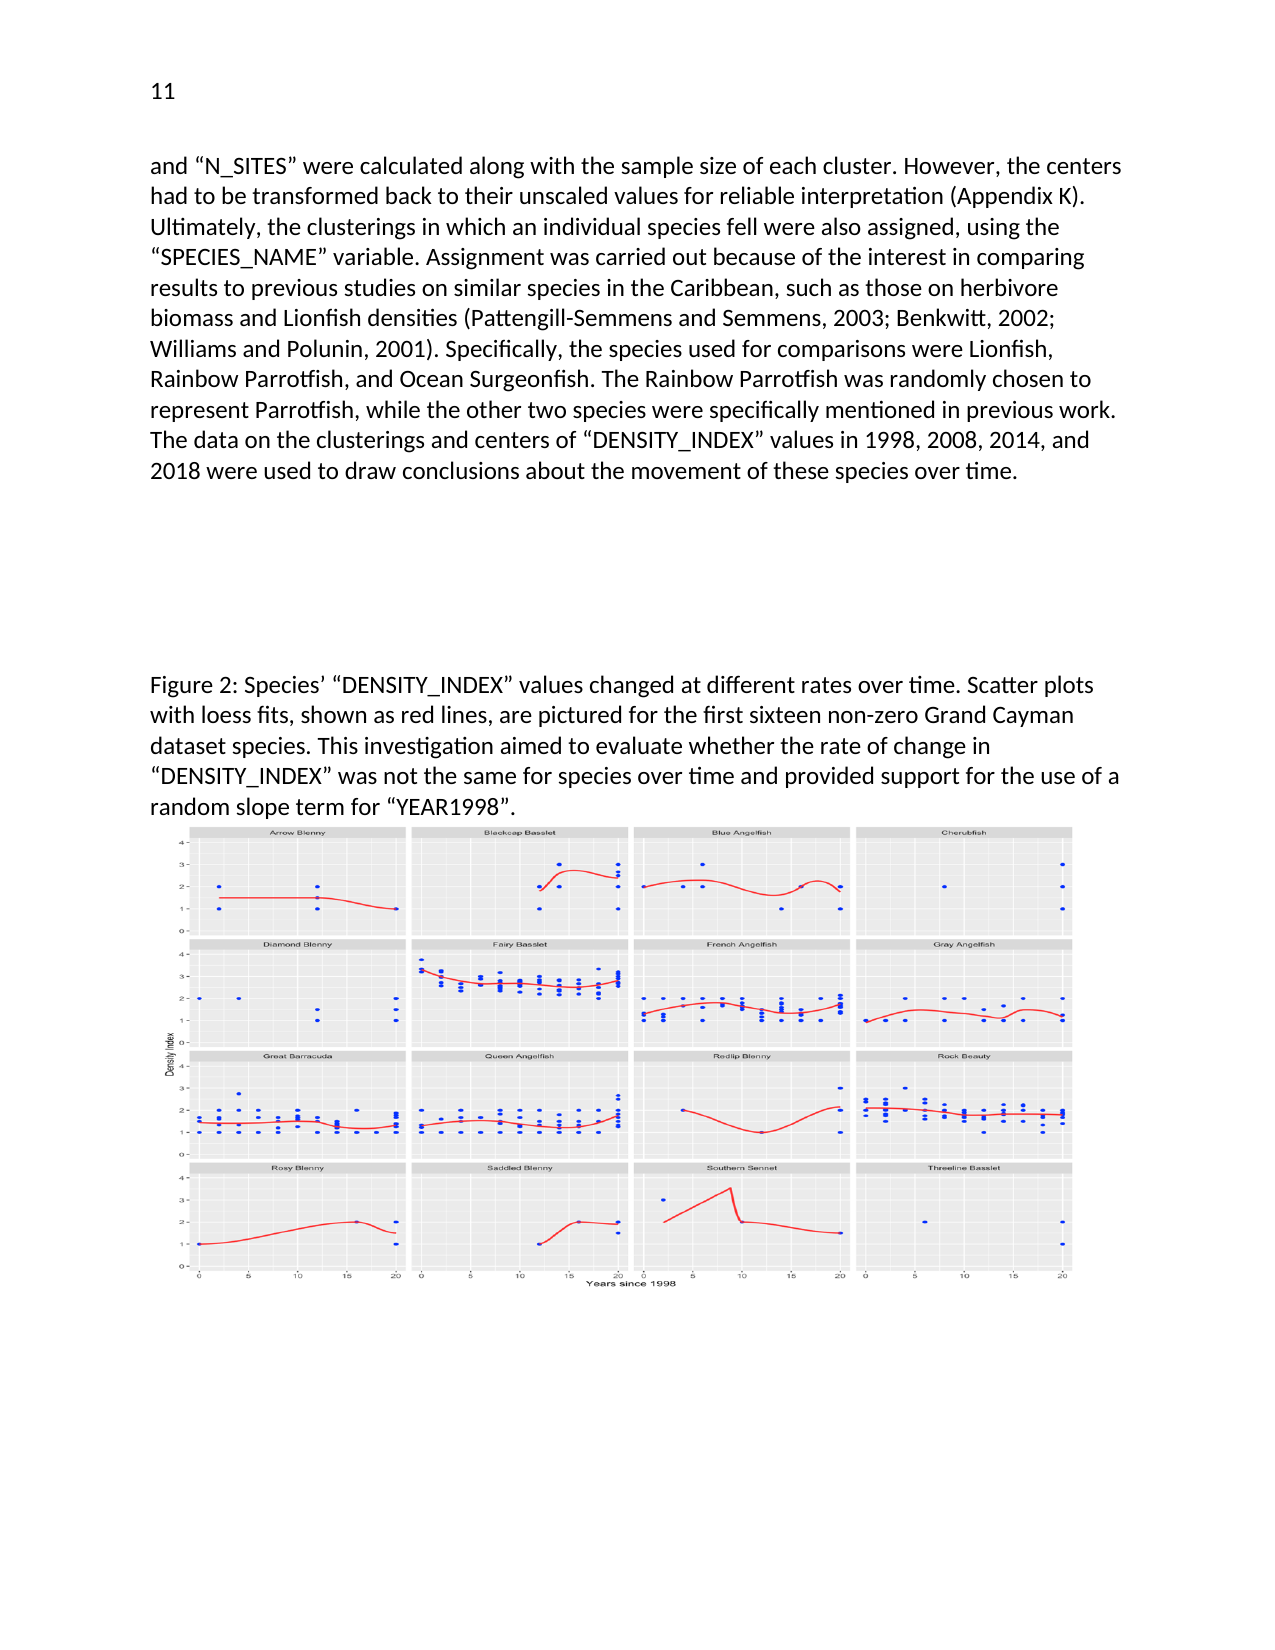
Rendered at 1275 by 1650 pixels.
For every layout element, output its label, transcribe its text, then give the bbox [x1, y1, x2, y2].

picture [159, 823, 1078, 1291]
text Figure 2: Species’ “DENSITY_INDEX” values changed at different rates over time. Scatter plots with loess fits, shown as red lines, are pictured for the first sixteen non-zero Grand Cayman dataset species. This investigation aimed to evaluate whether the rate of change in “DENSITY_INDEX” was not the same for species over time and provided support for the use of a random slope term for “YEAR1998”. [150, 669, 1125, 821]
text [150, 150, 1125, 486]
